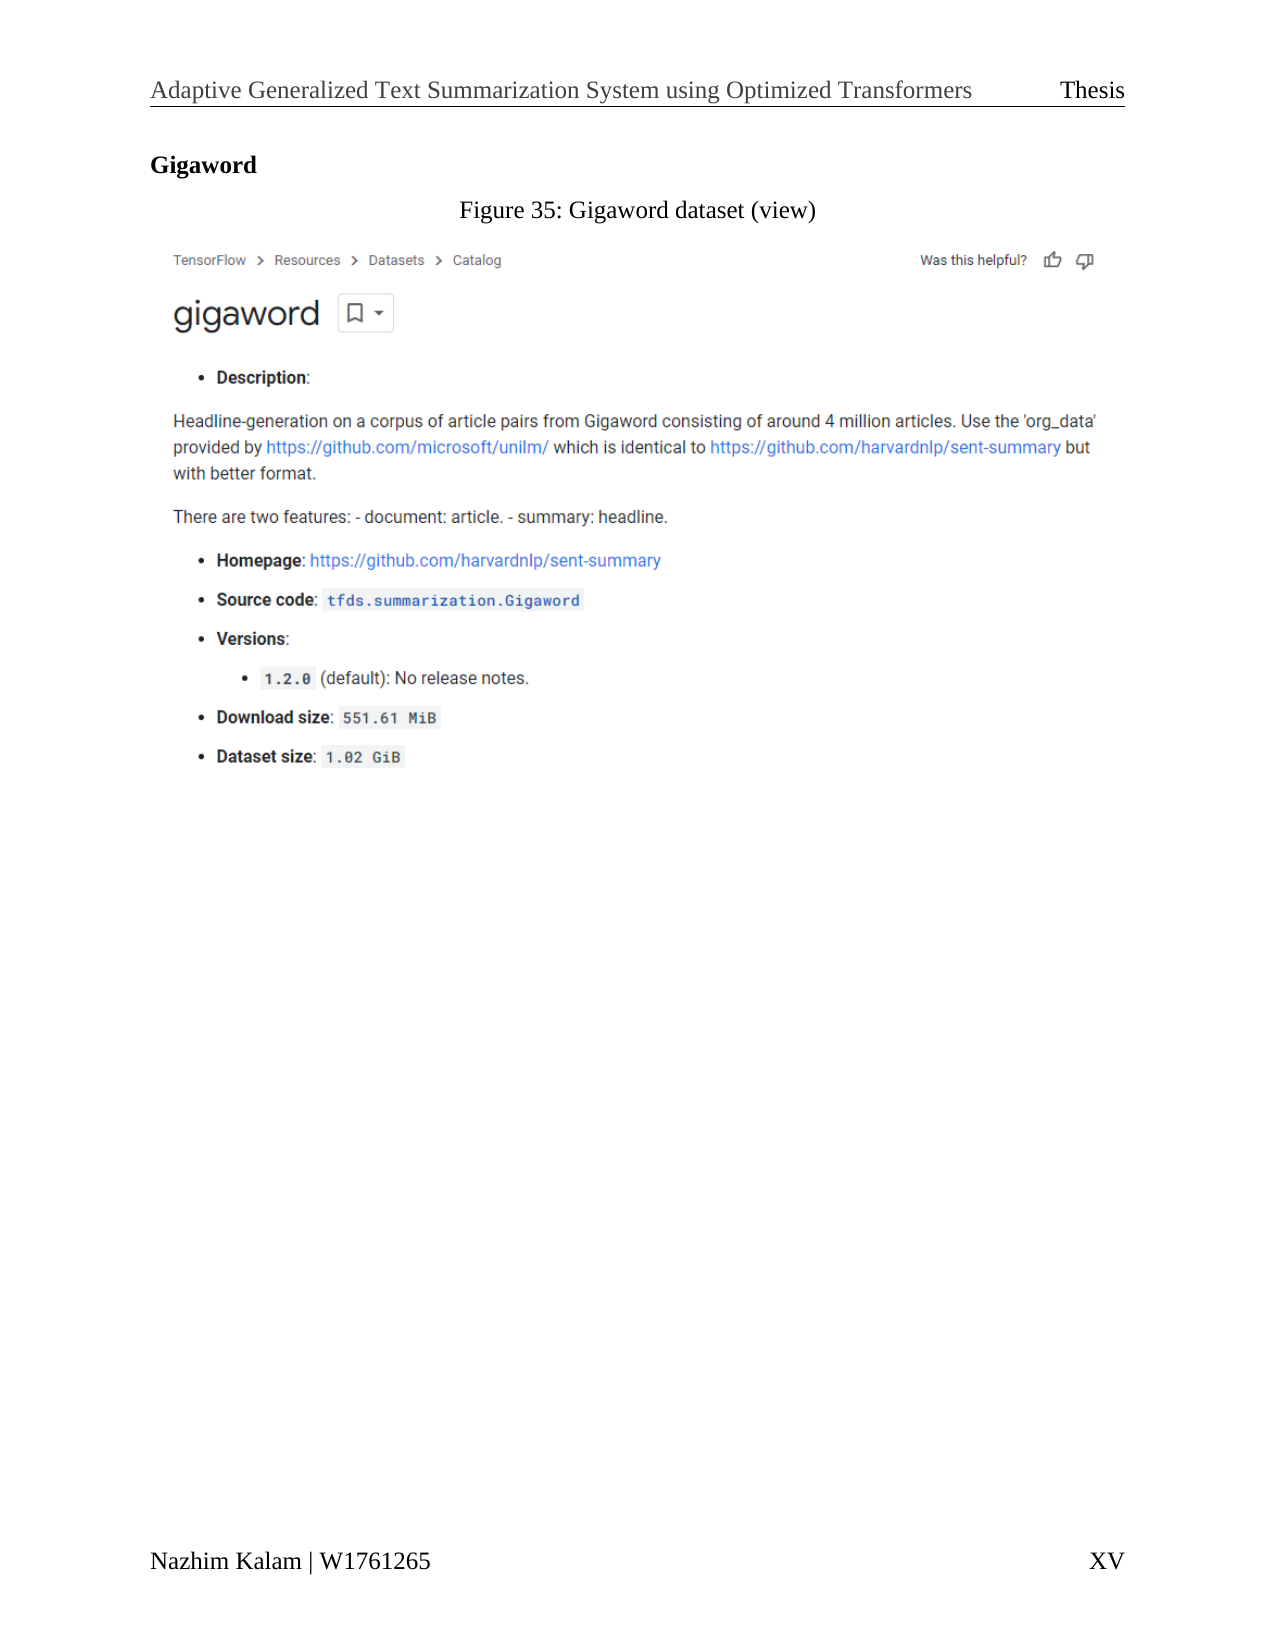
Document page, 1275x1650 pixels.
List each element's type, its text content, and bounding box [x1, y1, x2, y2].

text Gigaword [150, 150, 1125, 179]
picture [153, 240, 1122, 780]
text Figure 35: Gigaword dataset (view) [150, 195, 1125, 224]
